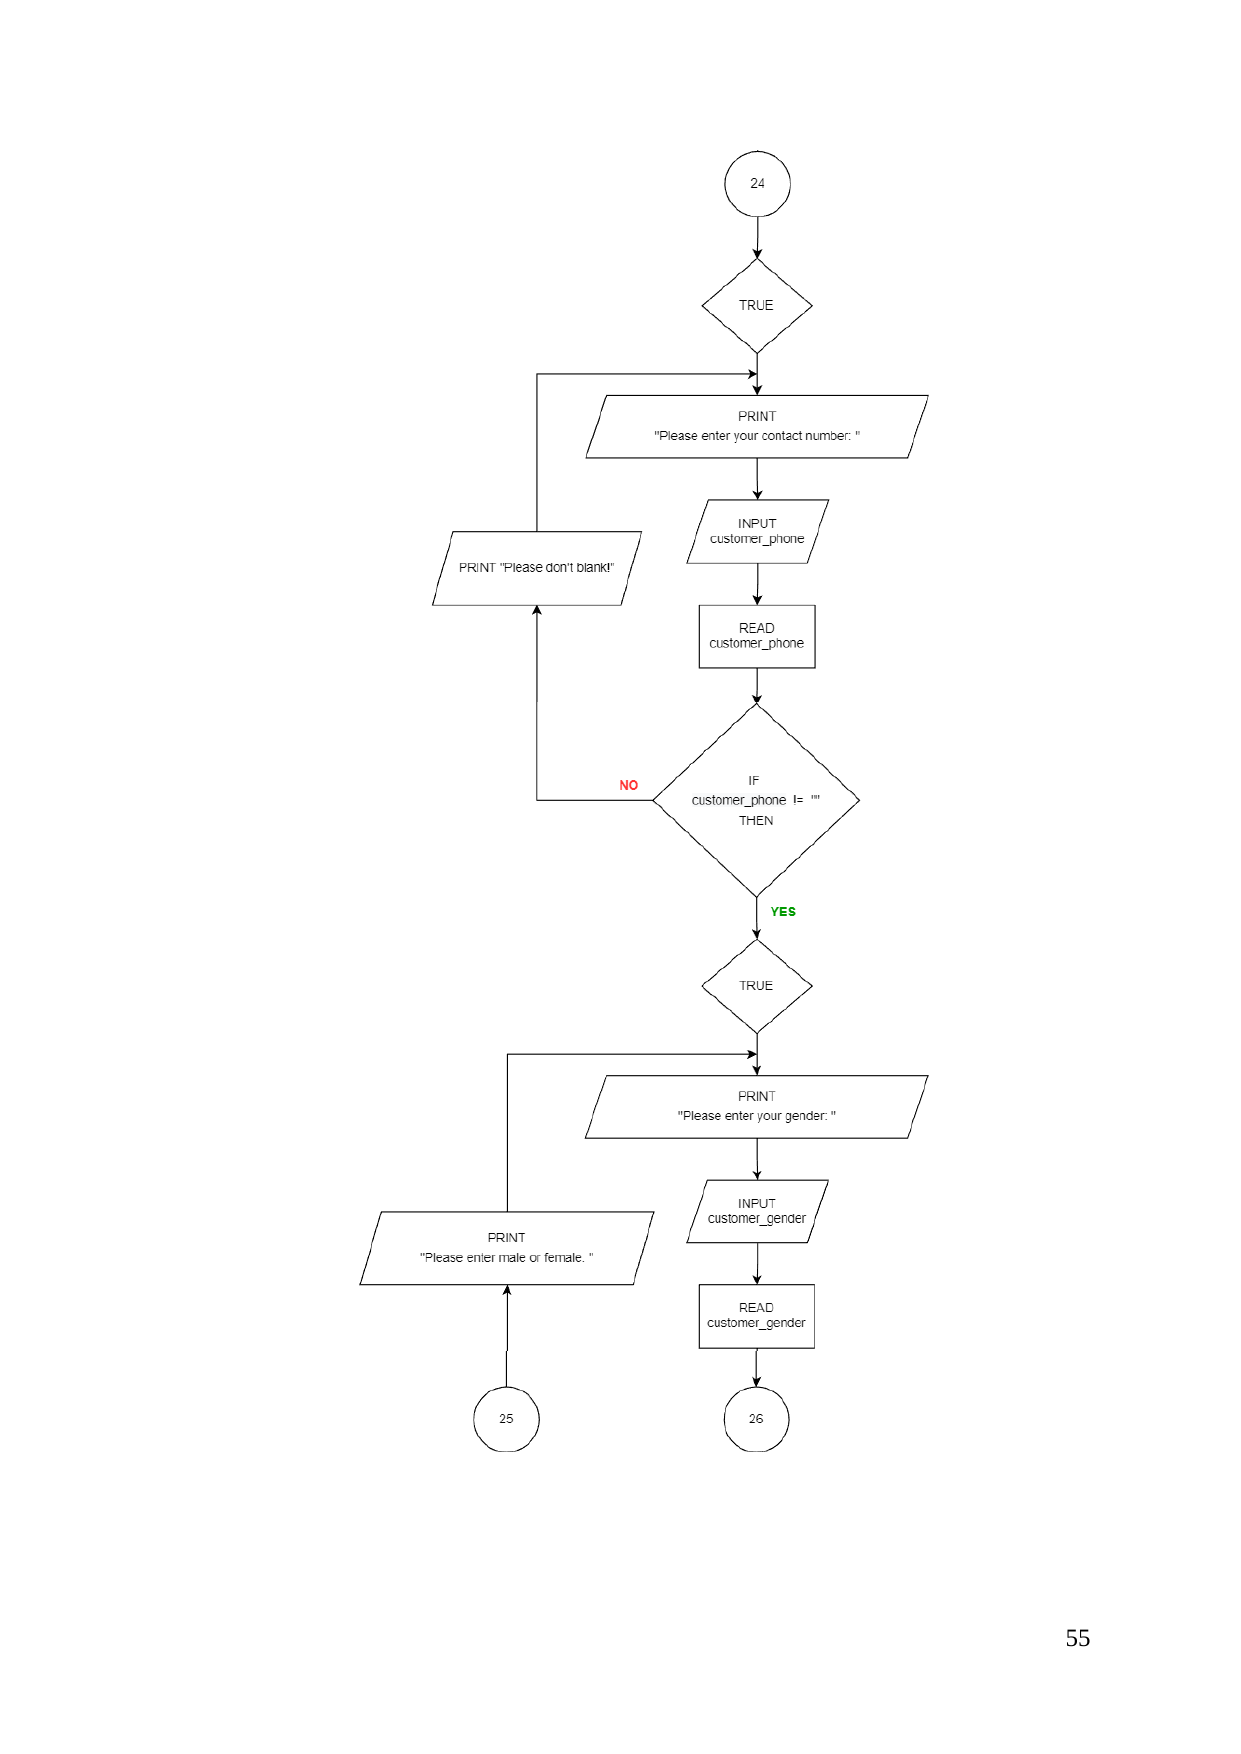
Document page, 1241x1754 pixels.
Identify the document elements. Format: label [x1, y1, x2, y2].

picture [150, 150, 1091, 1452]
